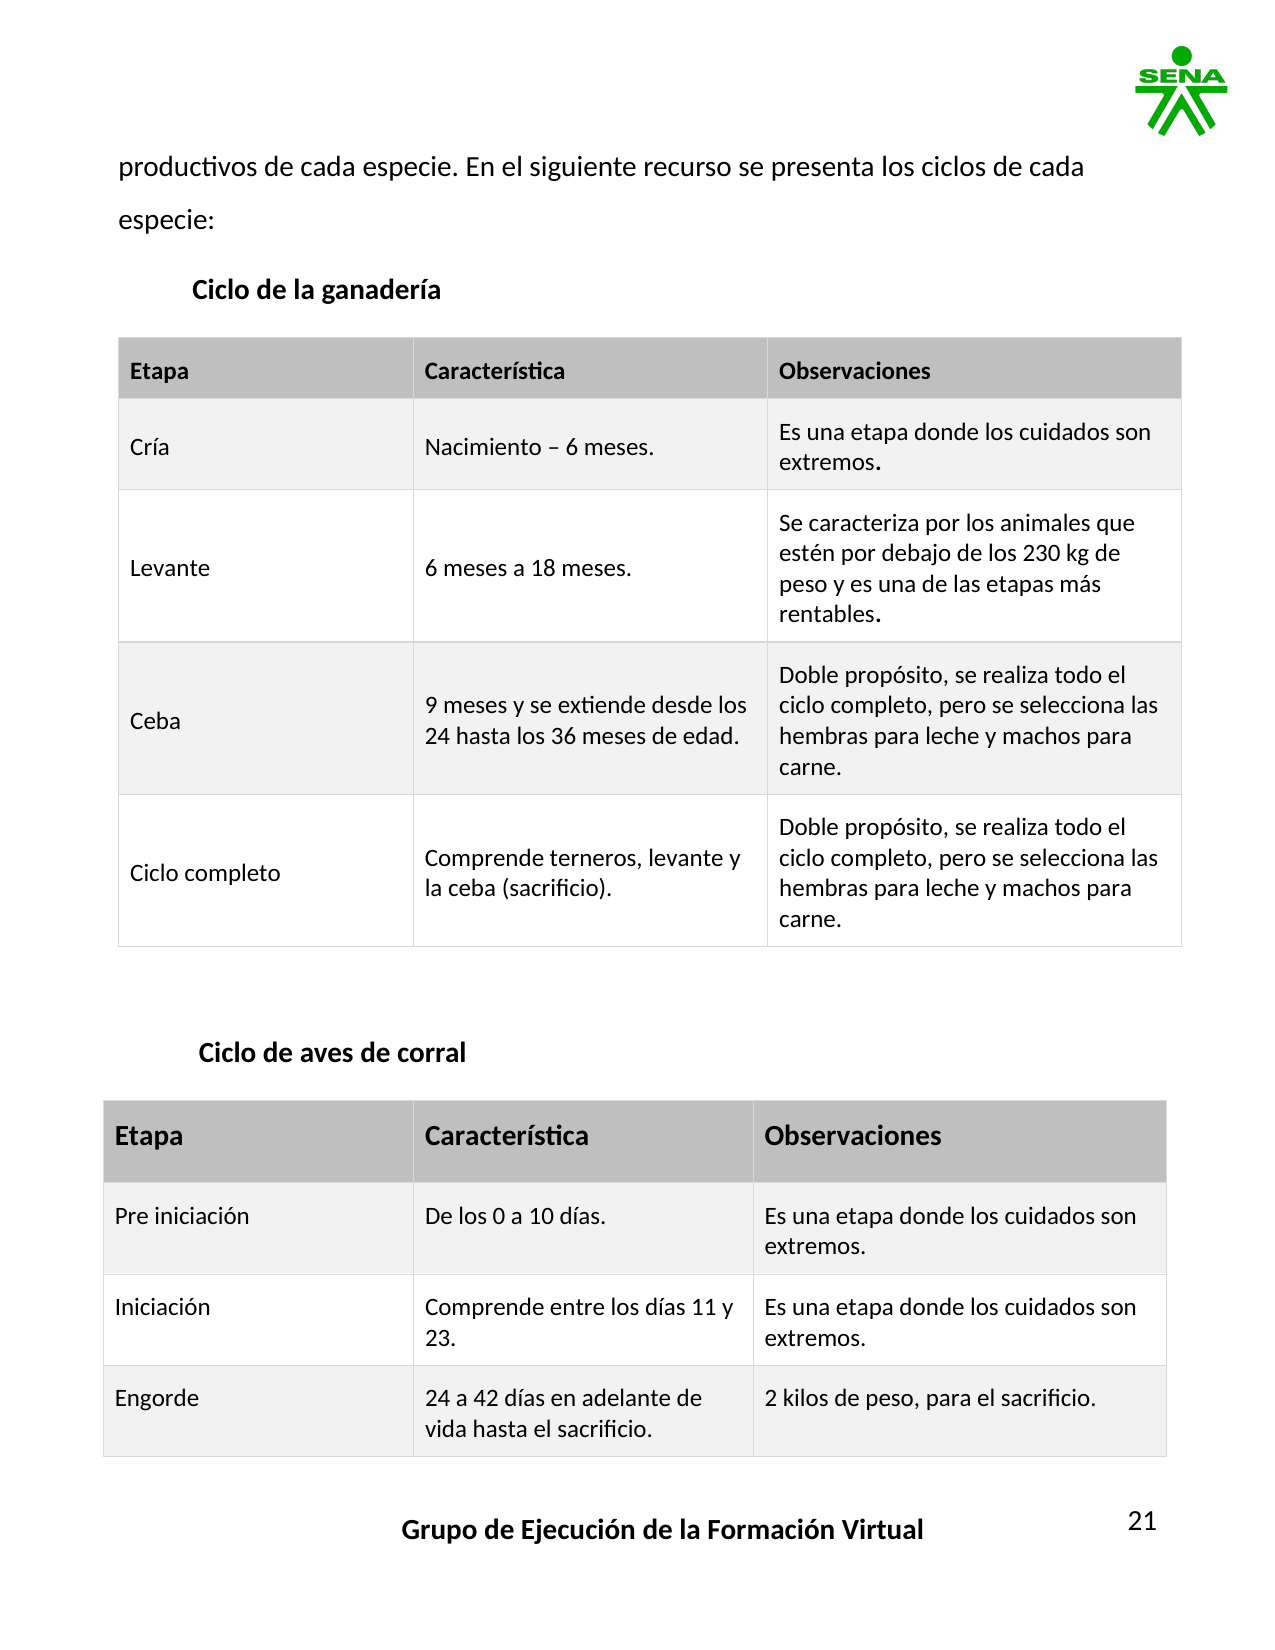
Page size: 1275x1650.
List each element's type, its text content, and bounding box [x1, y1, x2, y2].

table_cell Se caracteriza por los animales que estén por debajo de los 230 kg de peso y es una de las etapas más rentables. [768, 490, 1181, 641]
table_header Característica [414, 1101, 753, 1182]
table_header Observaciones [768, 338, 1181, 398]
table_header Etapa [119, 338, 413, 398]
table_cell Cría [119, 399, 413, 489]
table_cell Ciclo completo [119, 795, 413, 946]
table_cell Levante [119, 490, 413, 641]
table_cell Engorde [104, 1366, 413, 1456]
picture [1135, 46, 1228, 136]
table_cell Doble propósito, se realiza todo el ciclo completo, pero se selecciona las hembras para leche y machos para carne. [768, 795, 1181, 946]
table_header Etapa [104, 1101, 413, 1182]
table_header Característica [414, 338, 767, 398]
text Ciclo de la ganadería [118, 271, 1157, 307]
table_cell Es una etapa donde los cuidados son extremos. [768, 399, 1181, 489]
table_cell 6 meses a 18 meses. [414, 490, 767, 641]
table_cell Iniciación [104, 1275, 413, 1365]
table_header Observaciones [754, 1101, 1166, 1182]
table_cell Comprende entre los días 11 y 23. [414, 1275, 753, 1365]
table_cell Ceba [119, 643, 413, 794]
text Ciclo de aves de corral [192, 1034, 1157, 1069]
table_cell 2 kilos de peso, para el sacrificio. [754, 1366, 1166, 1456]
table_cell Es una etapa donde los cuidados son extremos. [754, 1275, 1166, 1365]
table_cell Nacimiento – 6 meses. [414, 399, 767, 489]
table_cell 9 meses y se extiende desde los 24 hasta los 36 meses de edad. [414, 643, 767, 794]
table_cell Pre iniciación [104, 1183, 413, 1273]
table_cell 24 a 42 días en adelante de vida hasta el sacrificio. [414, 1366, 753, 1456]
table_cell Doble propósito, se realiza todo el ciclo completo, pero se selecciona las hembras para leche y machos para carne. [768, 643, 1181, 794]
table_cell Comprende terneros, levante y la ceba (sacrificio). [414, 795, 767, 946]
table_cell Es una etapa donde los cuidados son extremos. [754, 1183, 1166, 1273]
table_cell De los 0 a 10 días. [414, 1183, 753, 1273]
